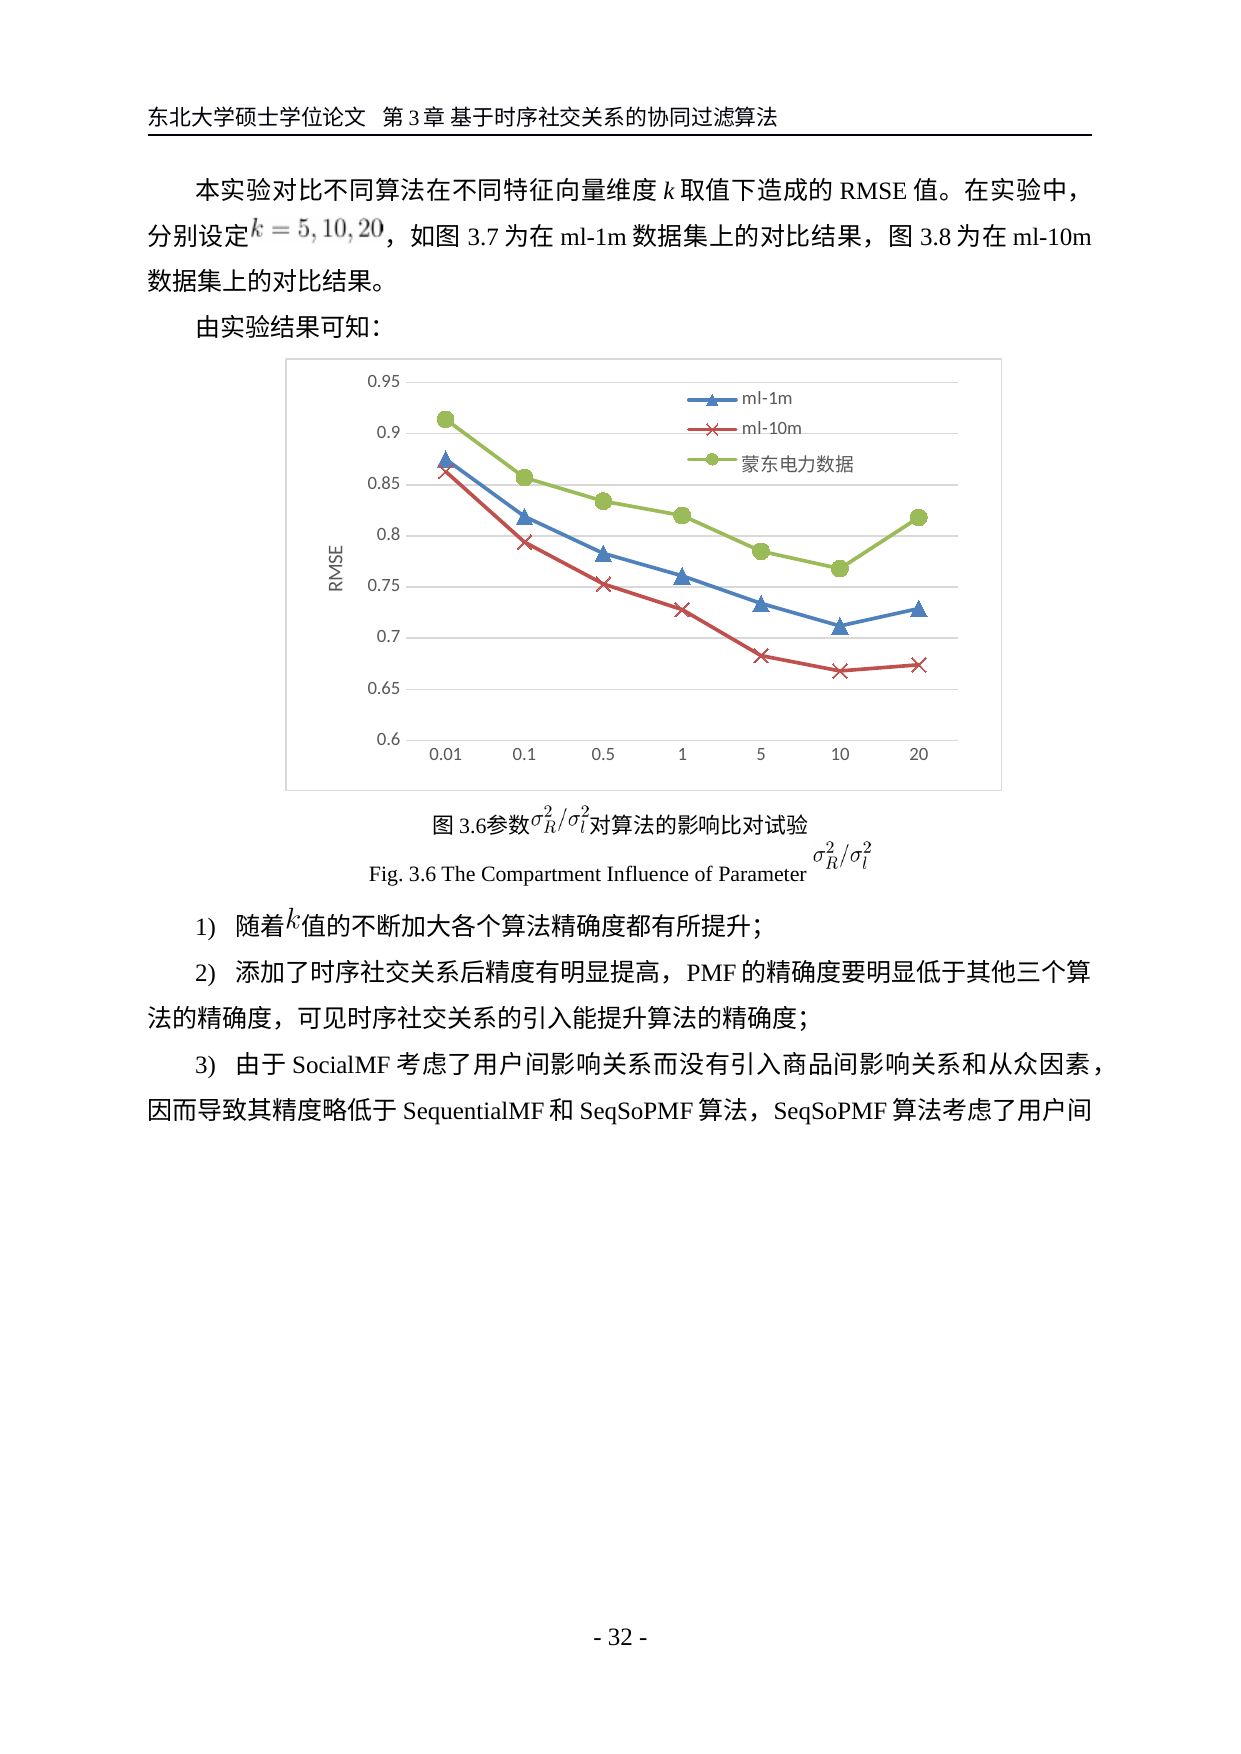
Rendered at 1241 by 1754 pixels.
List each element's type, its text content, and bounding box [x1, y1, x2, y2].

list 添加了时序社交关系后精度有明显提高，PMF的精确度要明显低于其他三个算法的精确度，可见时序社交关系的引入能提升算法的精确度； [148, 945, 1092, 1037]
text 由实验结果可知： [148, 300, 1092, 346]
list 由于SocialMF考虑了用户间影响关系而没有引入商品间影响关系和从众因素，因而导致其精度略低于SequentialMF和SeqSoPMF算法，SeqSoPMF算法考虑了用户间 [148, 1037, 1092, 1128]
list 随着值的不断加大各个算法精确度都有所提升； [148, 899, 1092, 945]
